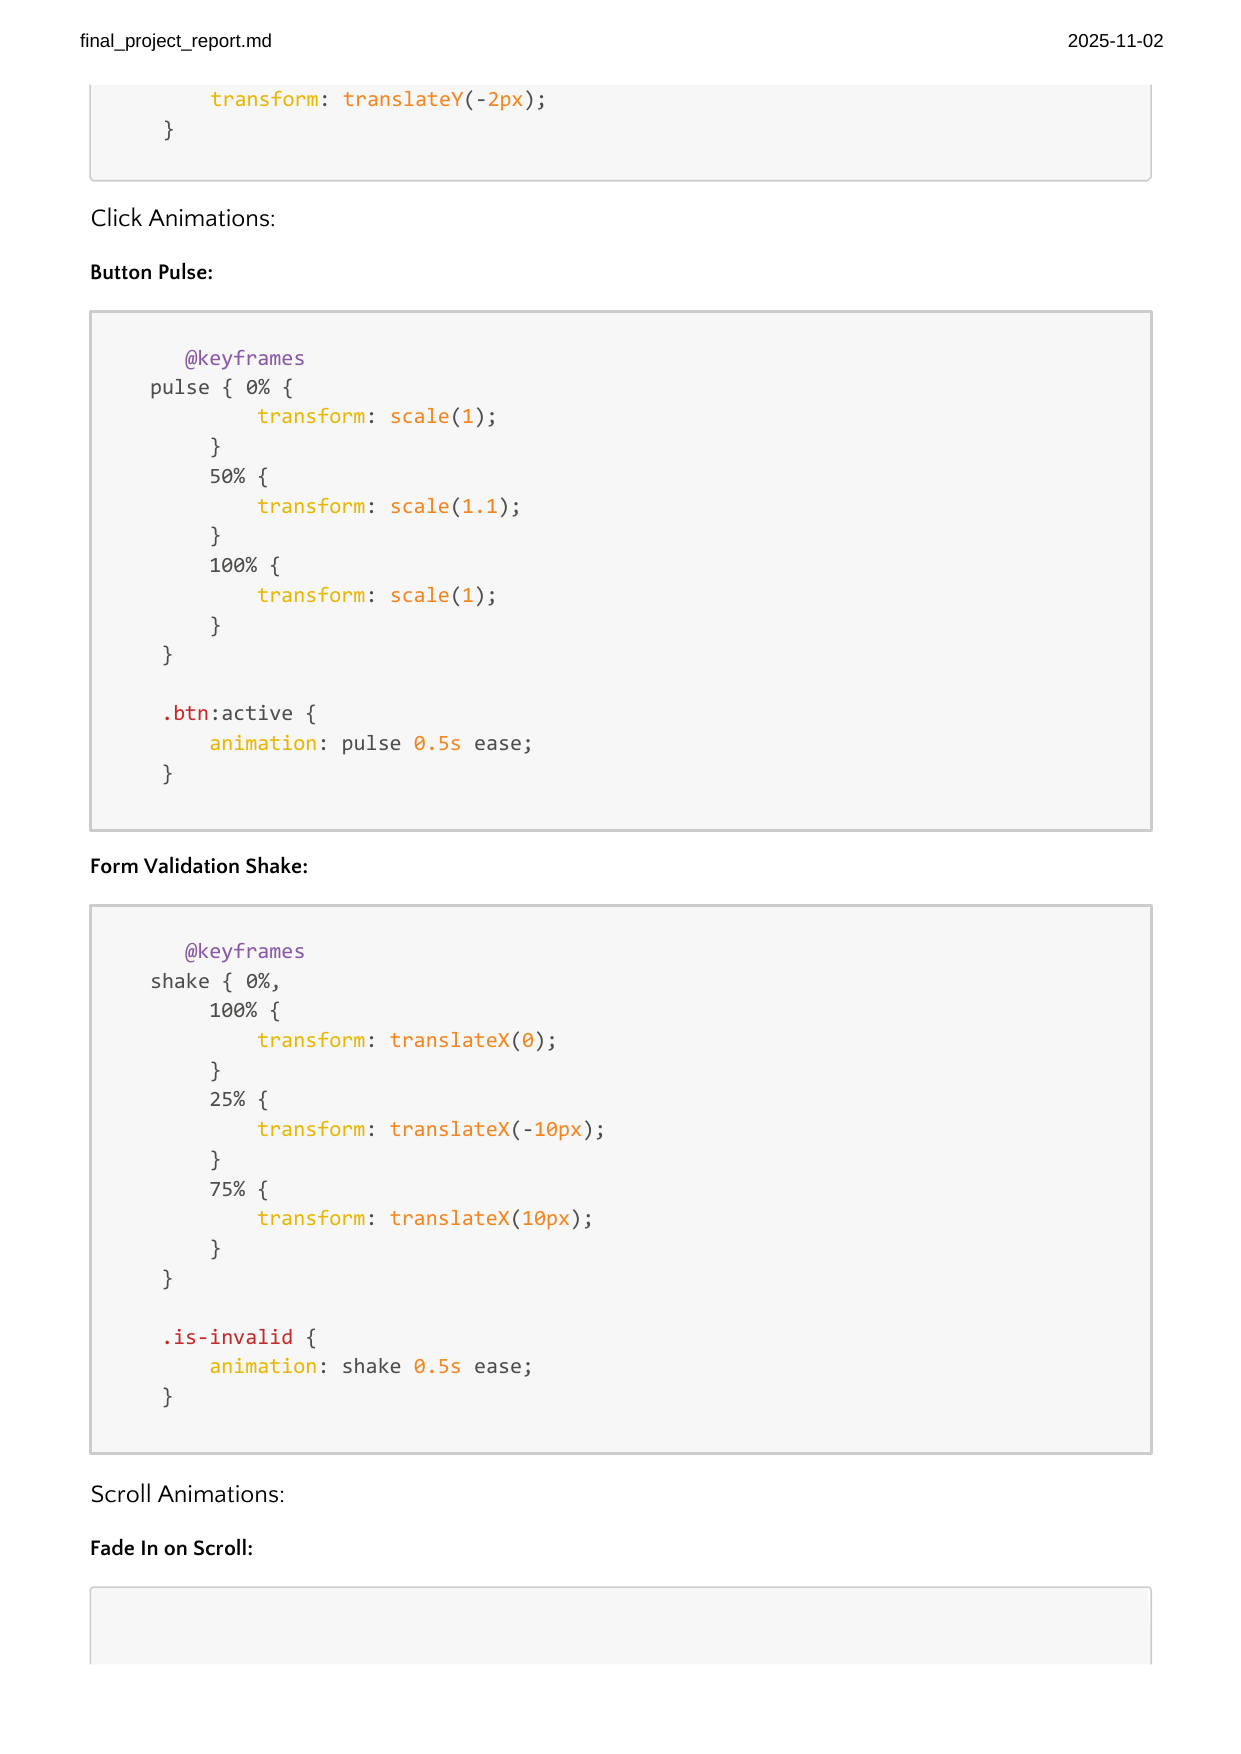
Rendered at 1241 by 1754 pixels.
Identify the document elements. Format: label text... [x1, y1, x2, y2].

subtitle Click Animations: [89, 205, 1166, 233]
subtitle Scroll Animations: [89, 923, 1166, 1508]
text Button Pulse: [89, 261, 1166, 285]
text Form Validation Shake: [89, 327, 1166, 879]
text Fade In on Scroll: [89, 1536, 1166, 1561]
